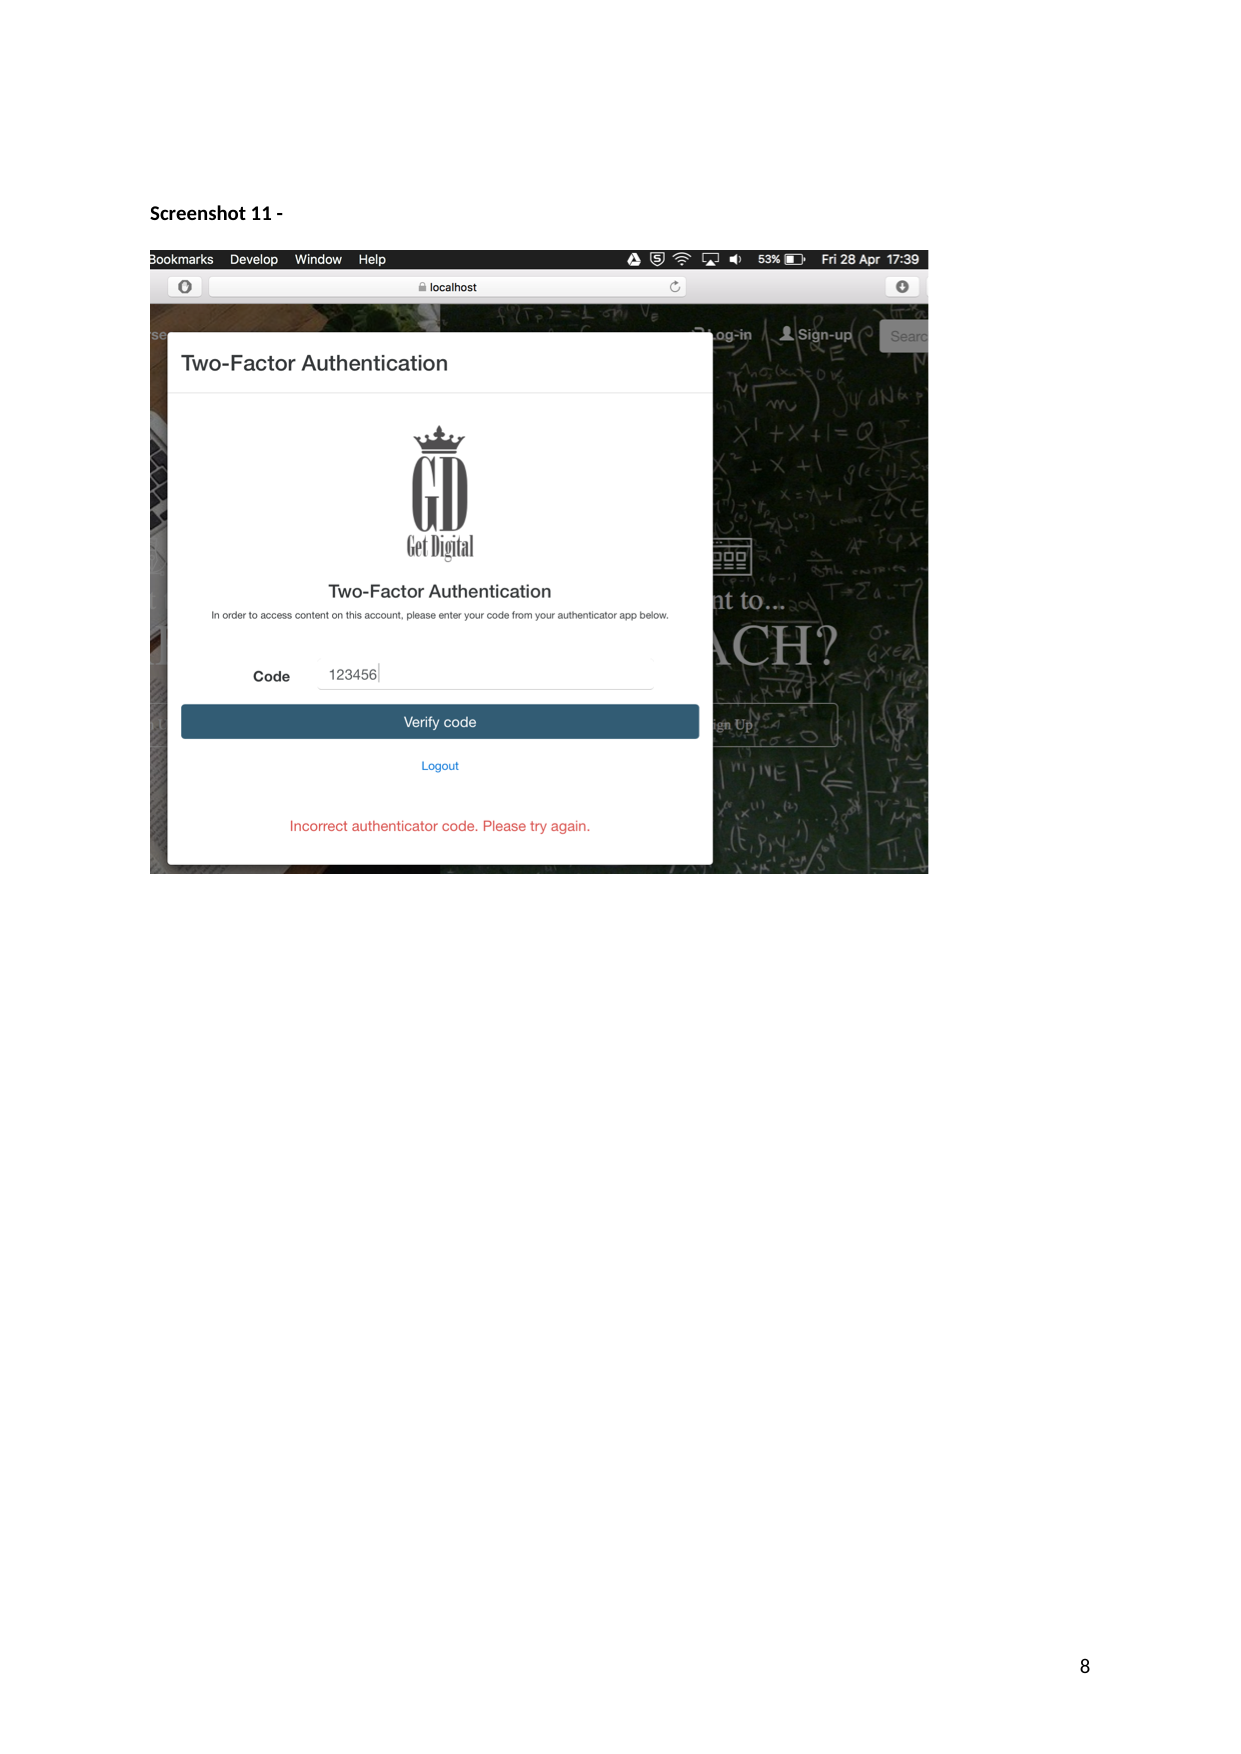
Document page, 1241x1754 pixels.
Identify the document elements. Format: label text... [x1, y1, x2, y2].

text Screenshot 11 - [150, 200, 1090, 225]
picture [150, 250, 929, 874]
